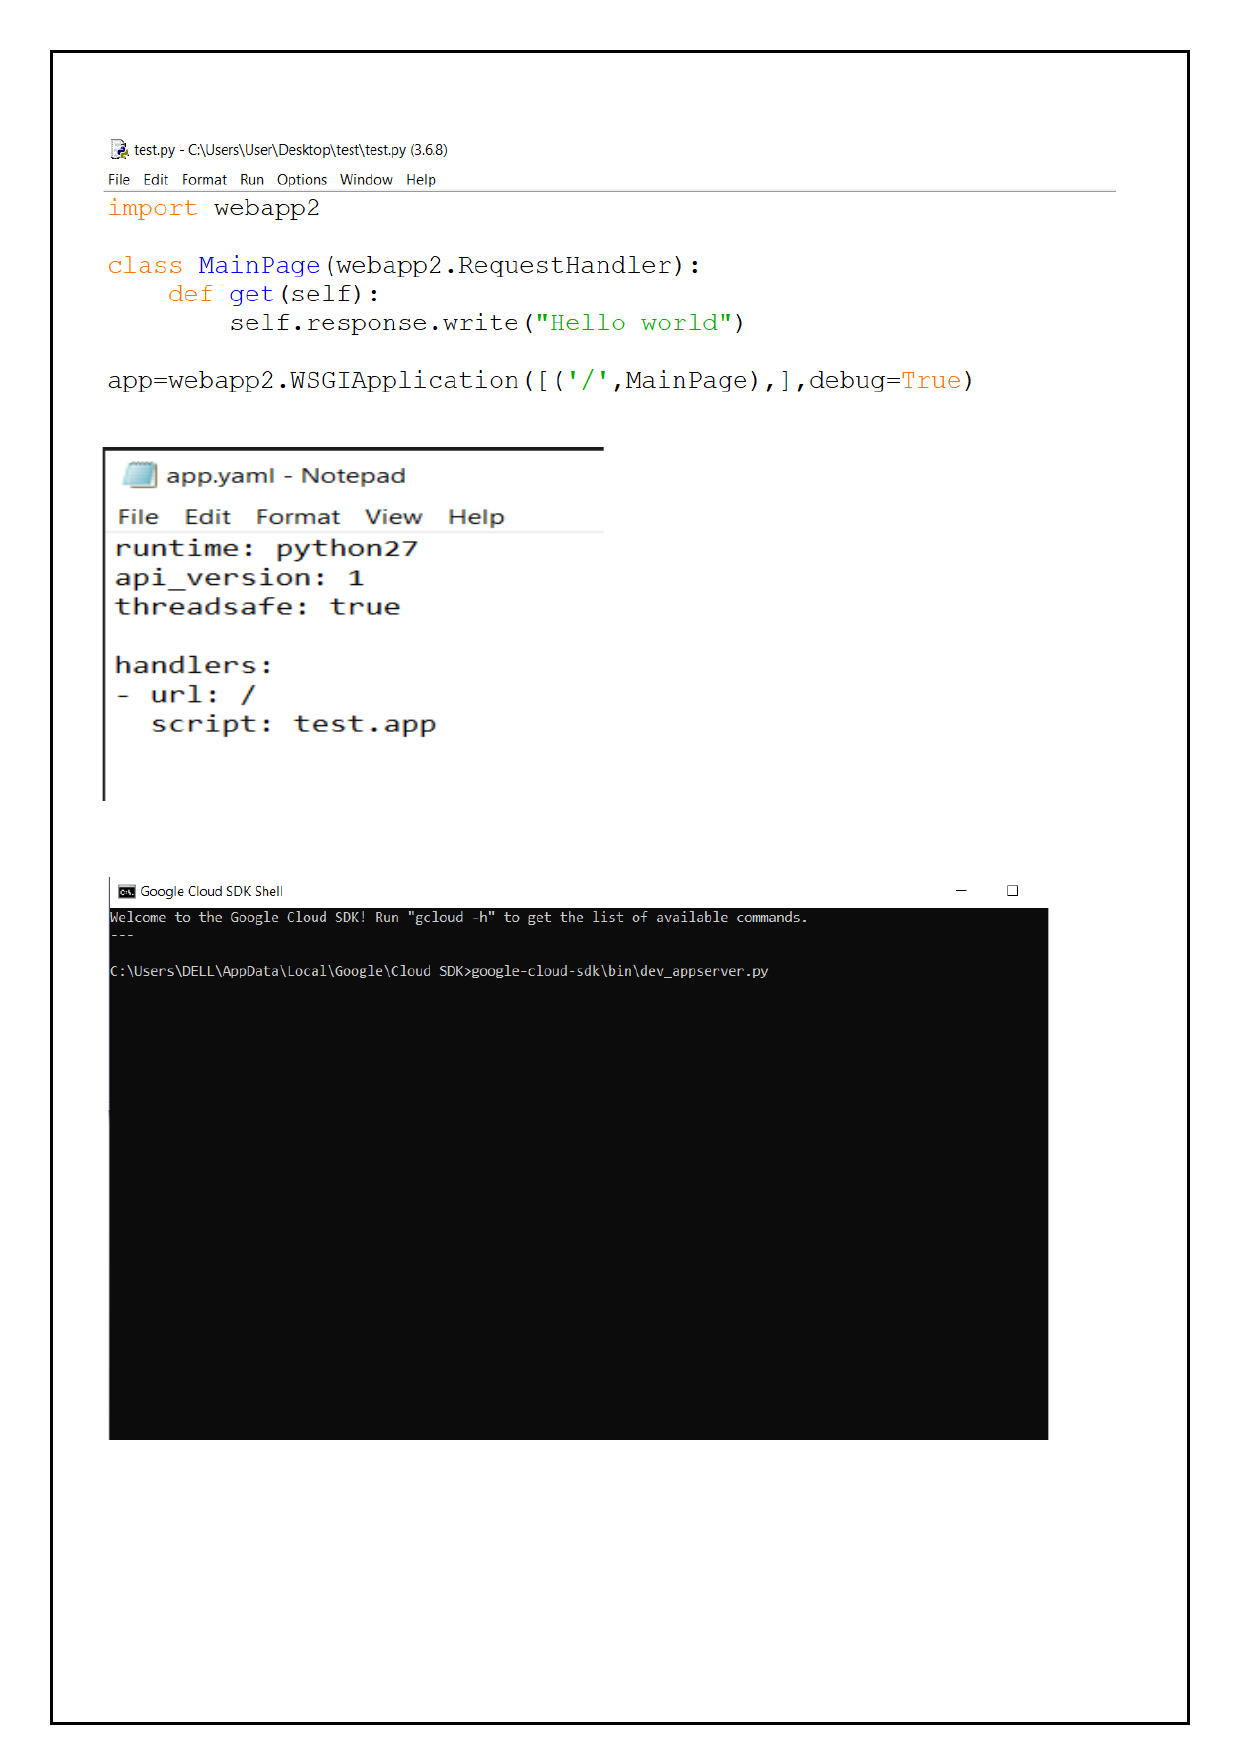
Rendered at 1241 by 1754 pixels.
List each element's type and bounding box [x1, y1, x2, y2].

picture [108, 877, 1049, 1440]
picture [103, 139, 1116, 392]
picture [102, 447, 604, 801]
